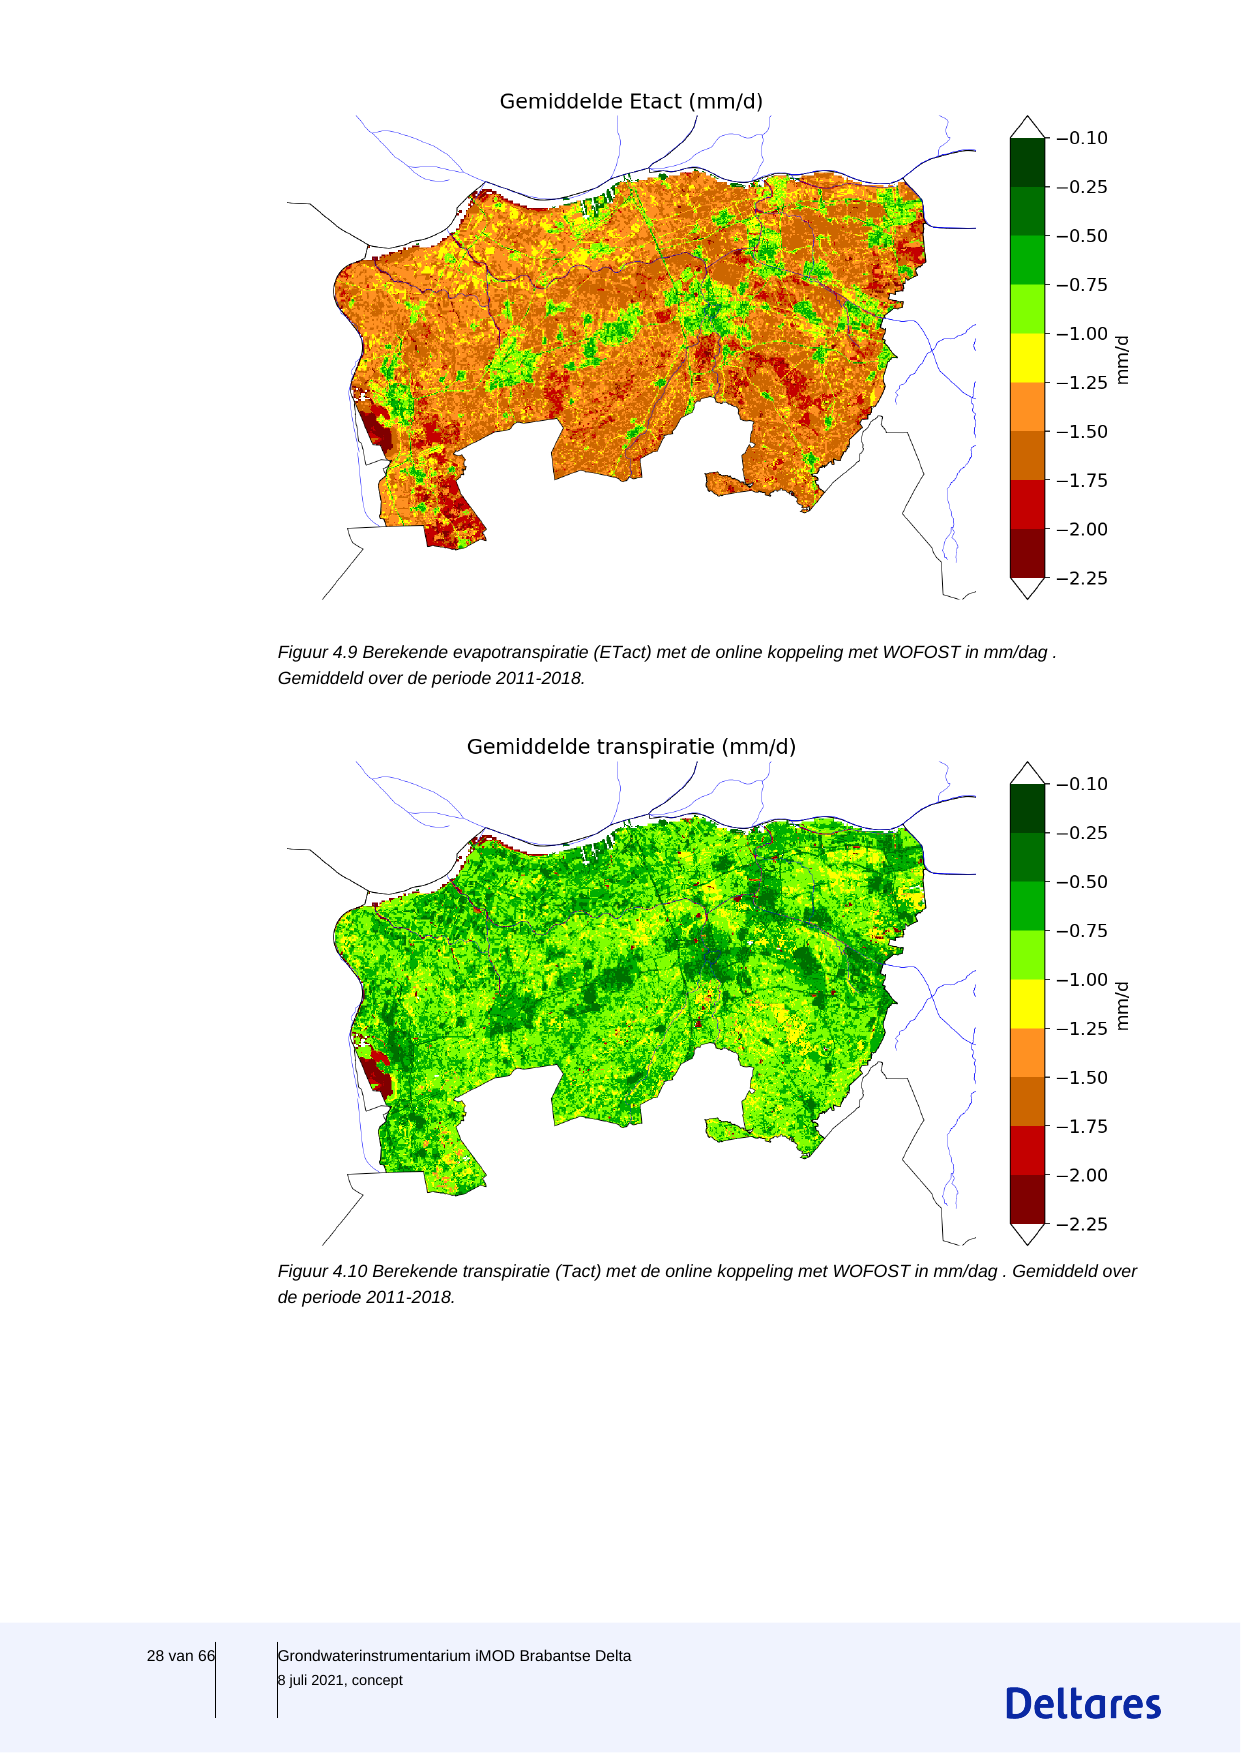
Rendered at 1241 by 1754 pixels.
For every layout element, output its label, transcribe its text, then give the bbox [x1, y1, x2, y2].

picture [1006, 1687, 1161, 1719]
picture [277, 82, 1140, 609]
picture [277, 728, 1140, 1255]
